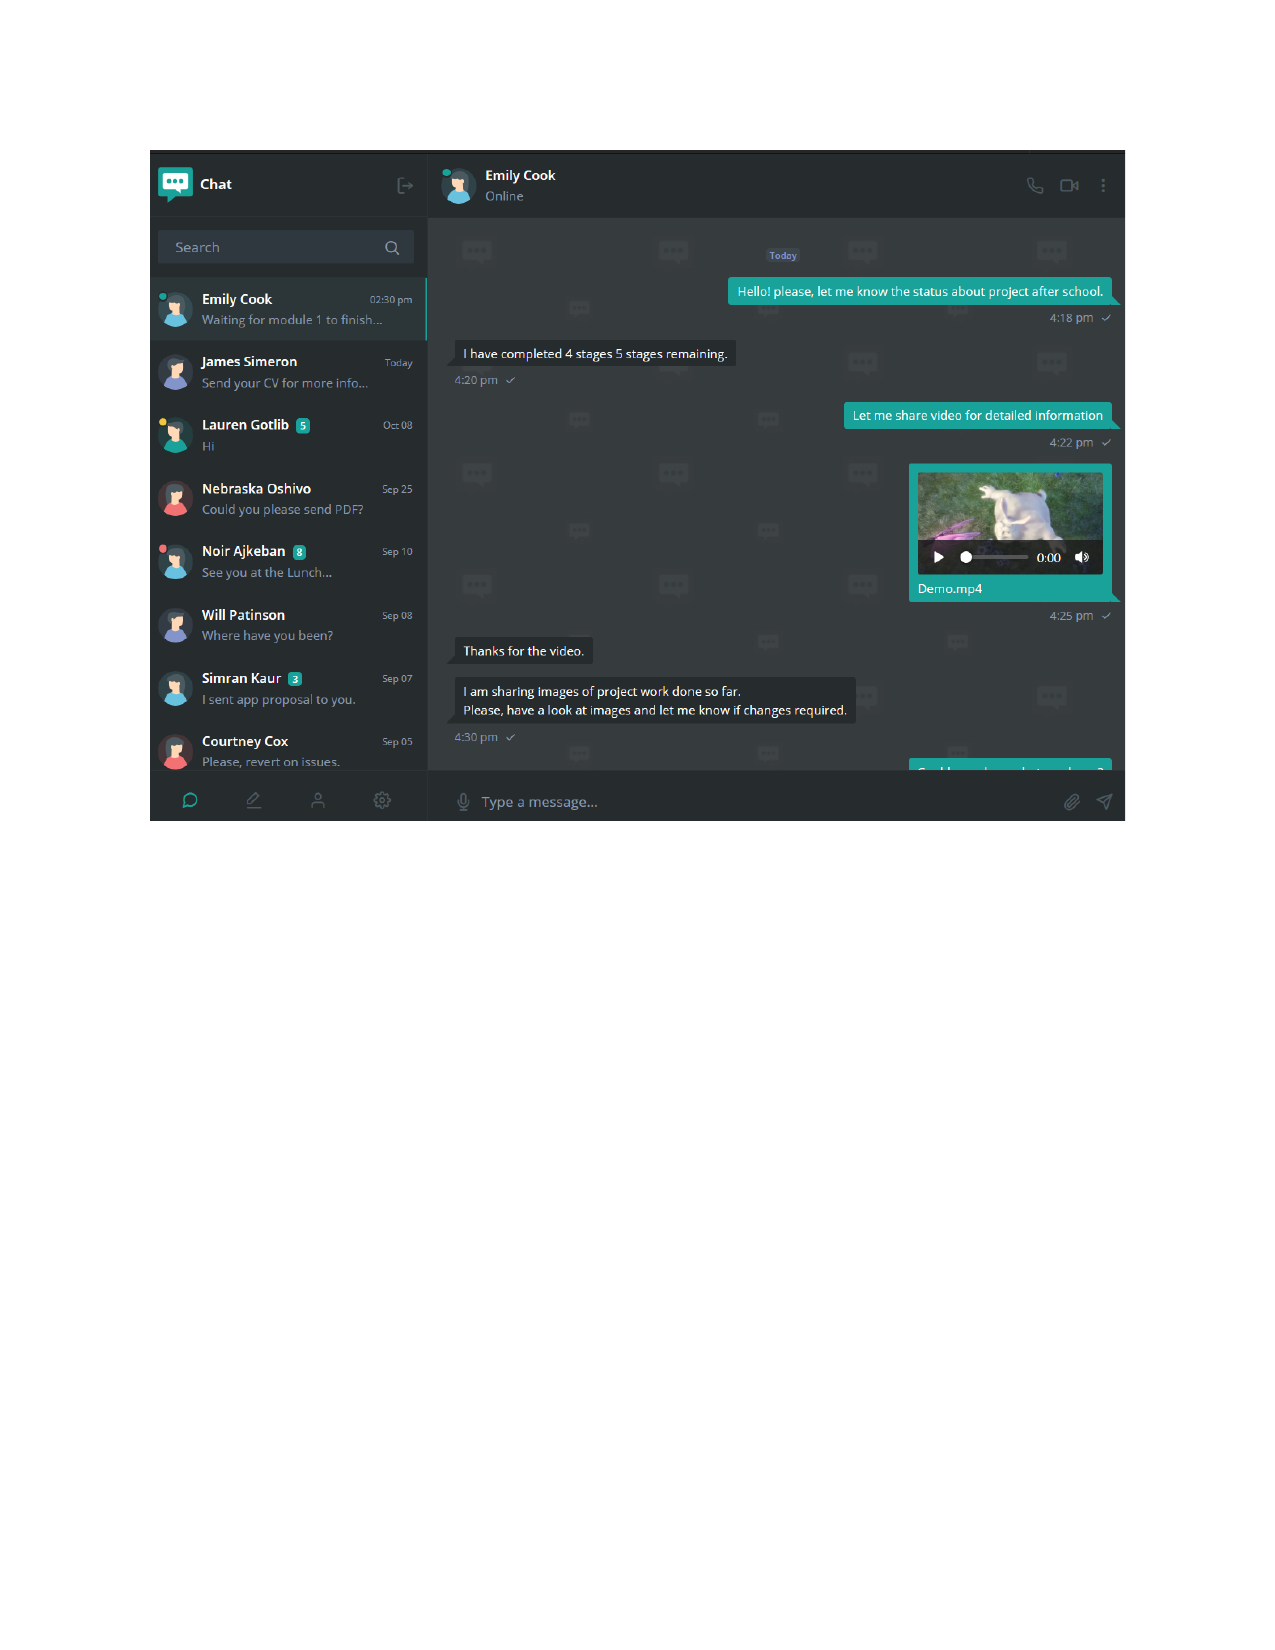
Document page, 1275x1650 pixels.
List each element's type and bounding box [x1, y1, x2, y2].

picture [150, 150, 1125, 821]
